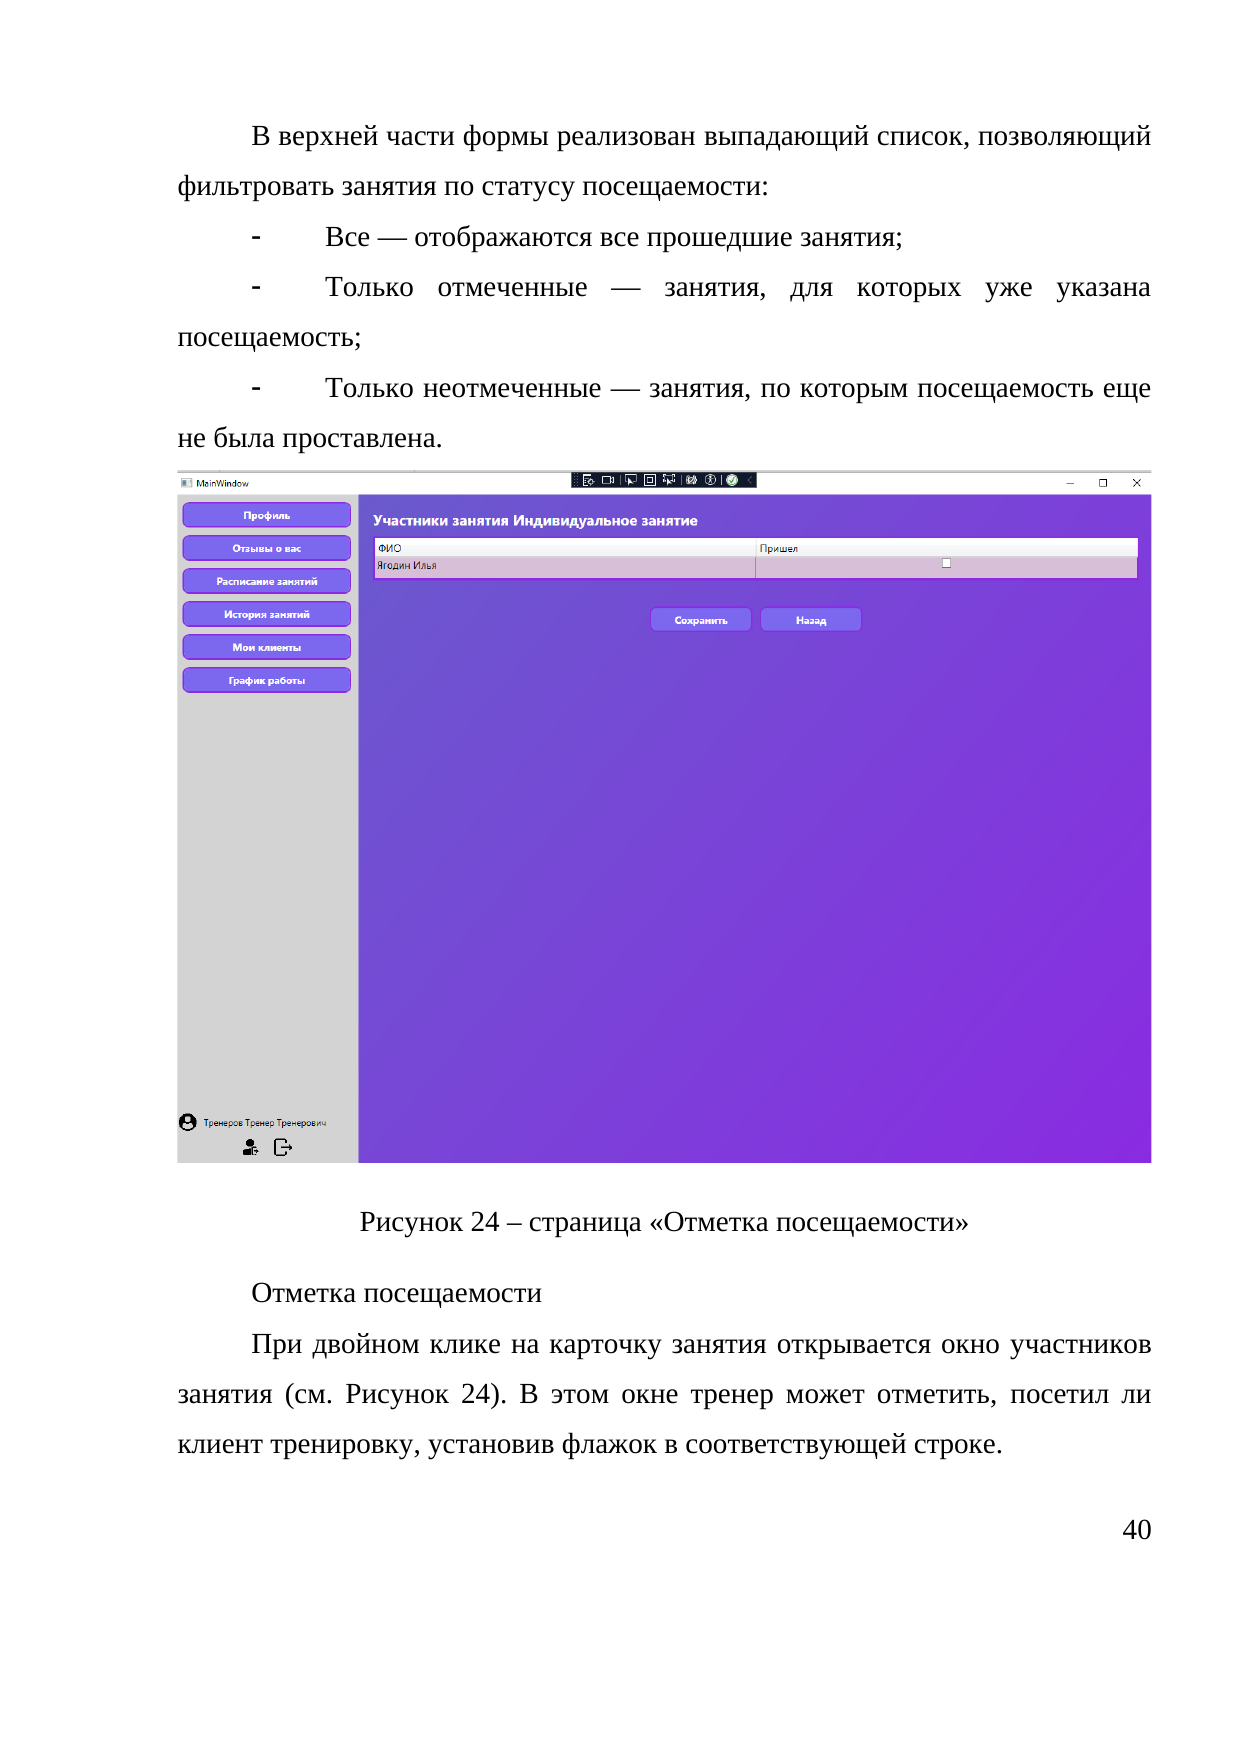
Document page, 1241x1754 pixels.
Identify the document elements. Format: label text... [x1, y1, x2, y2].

text Отметка посещаемости [177, 1276, 1152, 1309]
picture [177, 470, 1152, 1163]
text Рисунок 24 – страница «Отметка посещаемости» [295, 1204, 1033, 1238]
text В верхней части формы реализован выпадающий список, позволяющий фильтровать занятия по статусу посещаемости: [177, 118, 1152, 202]
list Только отмеченные — занятия, для которых уже указана посещаемость; [177, 269, 1152, 353]
text При двойном клике на карточку занятия открывается окно участников занятия (см. Рисунок 24). В этом окне тренер может отметить, посетил ли клиент тренировку, установив флажок в соответствующей строке. [177, 1326, 1152, 1460]
list Все — отображаются все прошедшие занятия; [177, 219, 1152, 252]
list Только неотмеченные — занятия, по которым посещаемость еще не была проставлена. [177, 370, 1152, 454]
